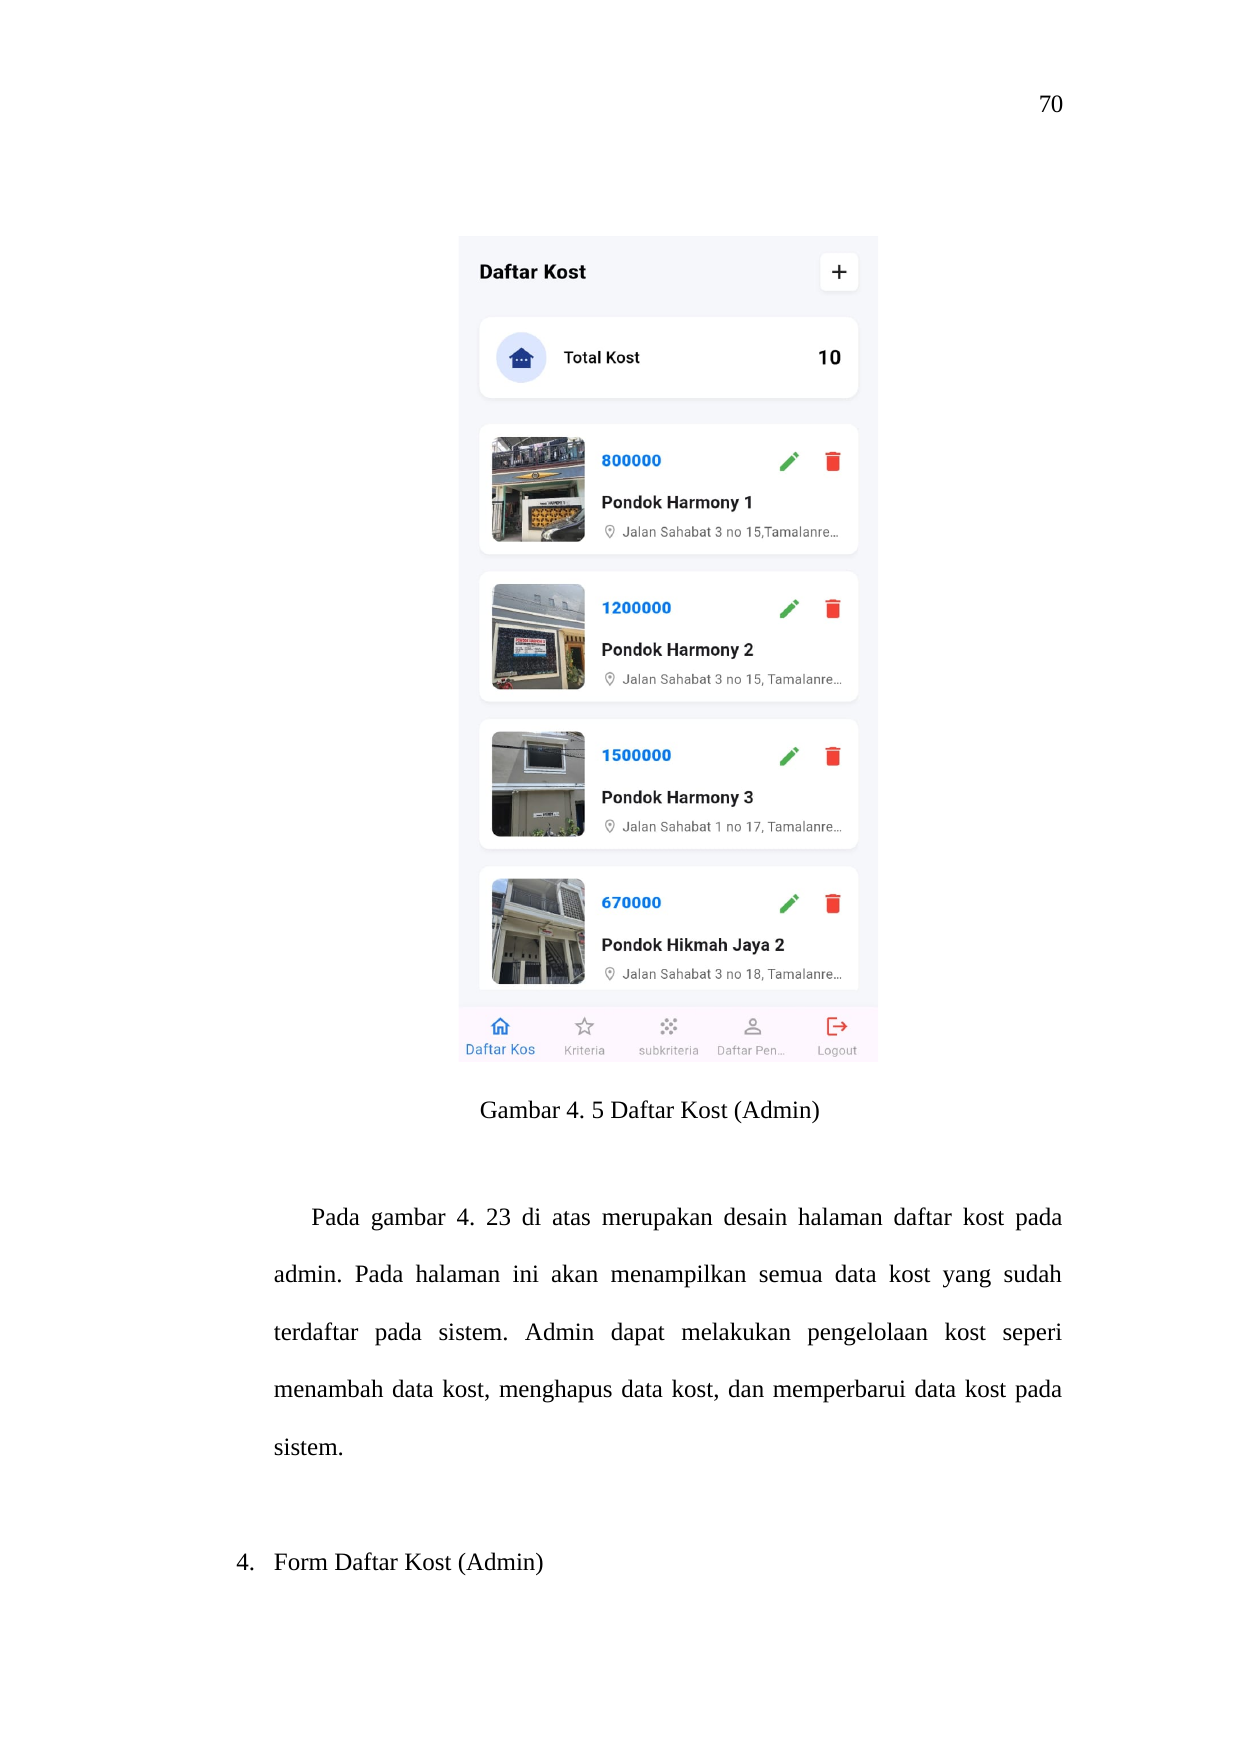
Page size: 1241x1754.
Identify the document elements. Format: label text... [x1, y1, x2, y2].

text Gambar 4. 5 Daftar Kost (Admin) [236, 1095, 1063, 1123]
list Pada gambar 4. 23 di atas merupakan desain halaman daftar kost pada admin. Pada halaman ini akan menampilkan semua data kost yang sudah terdaftar pada sistem. Admin dapat melakukan pengelolaan kost seperi menambah data kost, menghapus data kost, dan memperbarui data kost pada sistem. [274, 1202, 1063, 1461]
list Form Daftar Kost (Admin) [236, 1547, 1063, 1576]
picture [458, 236, 879, 1062]
